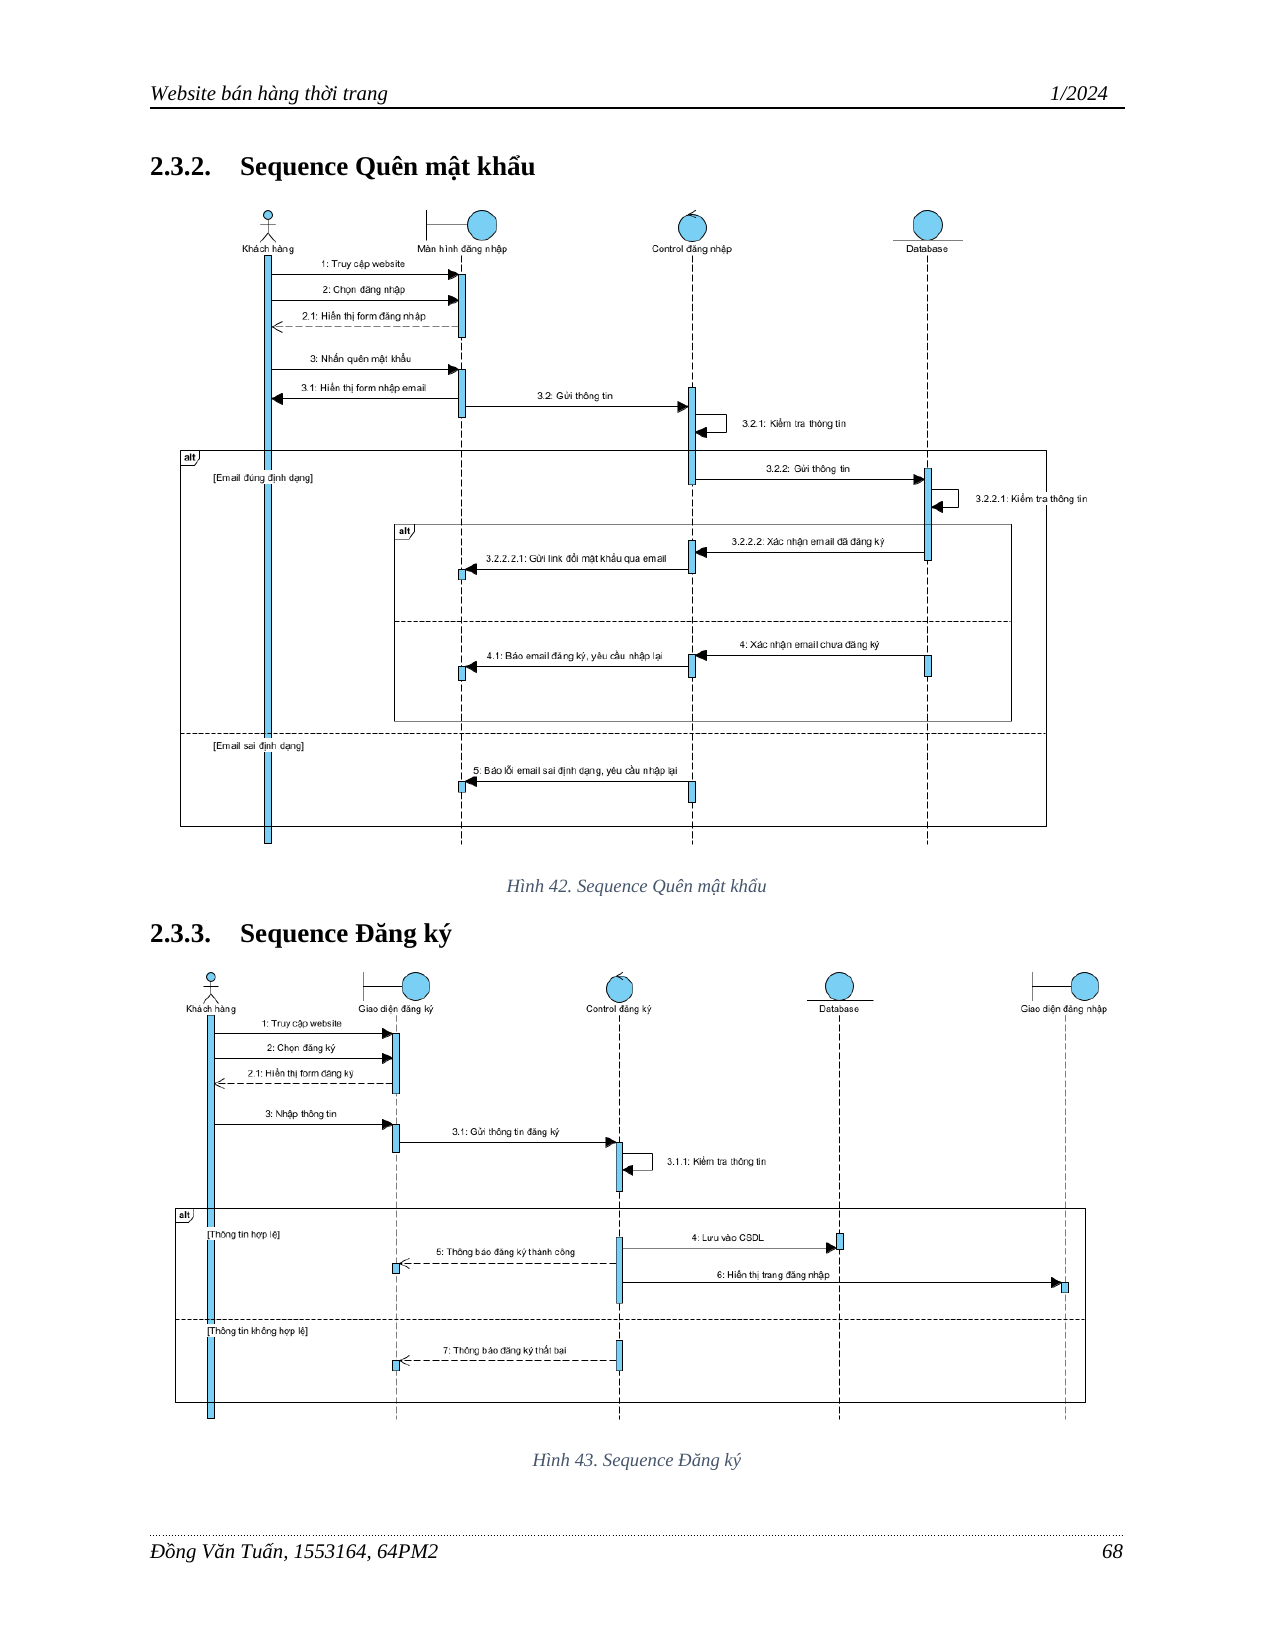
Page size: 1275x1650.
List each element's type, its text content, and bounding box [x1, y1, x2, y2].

subtitle Sequence Quên mật khẩu [150, 150, 1125, 181]
subtitle Sequence Đăng ký [150, 917, 1125, 949]
picture [150, 961, 1125, 1437]
picture [150, 193, 1125, 863]
